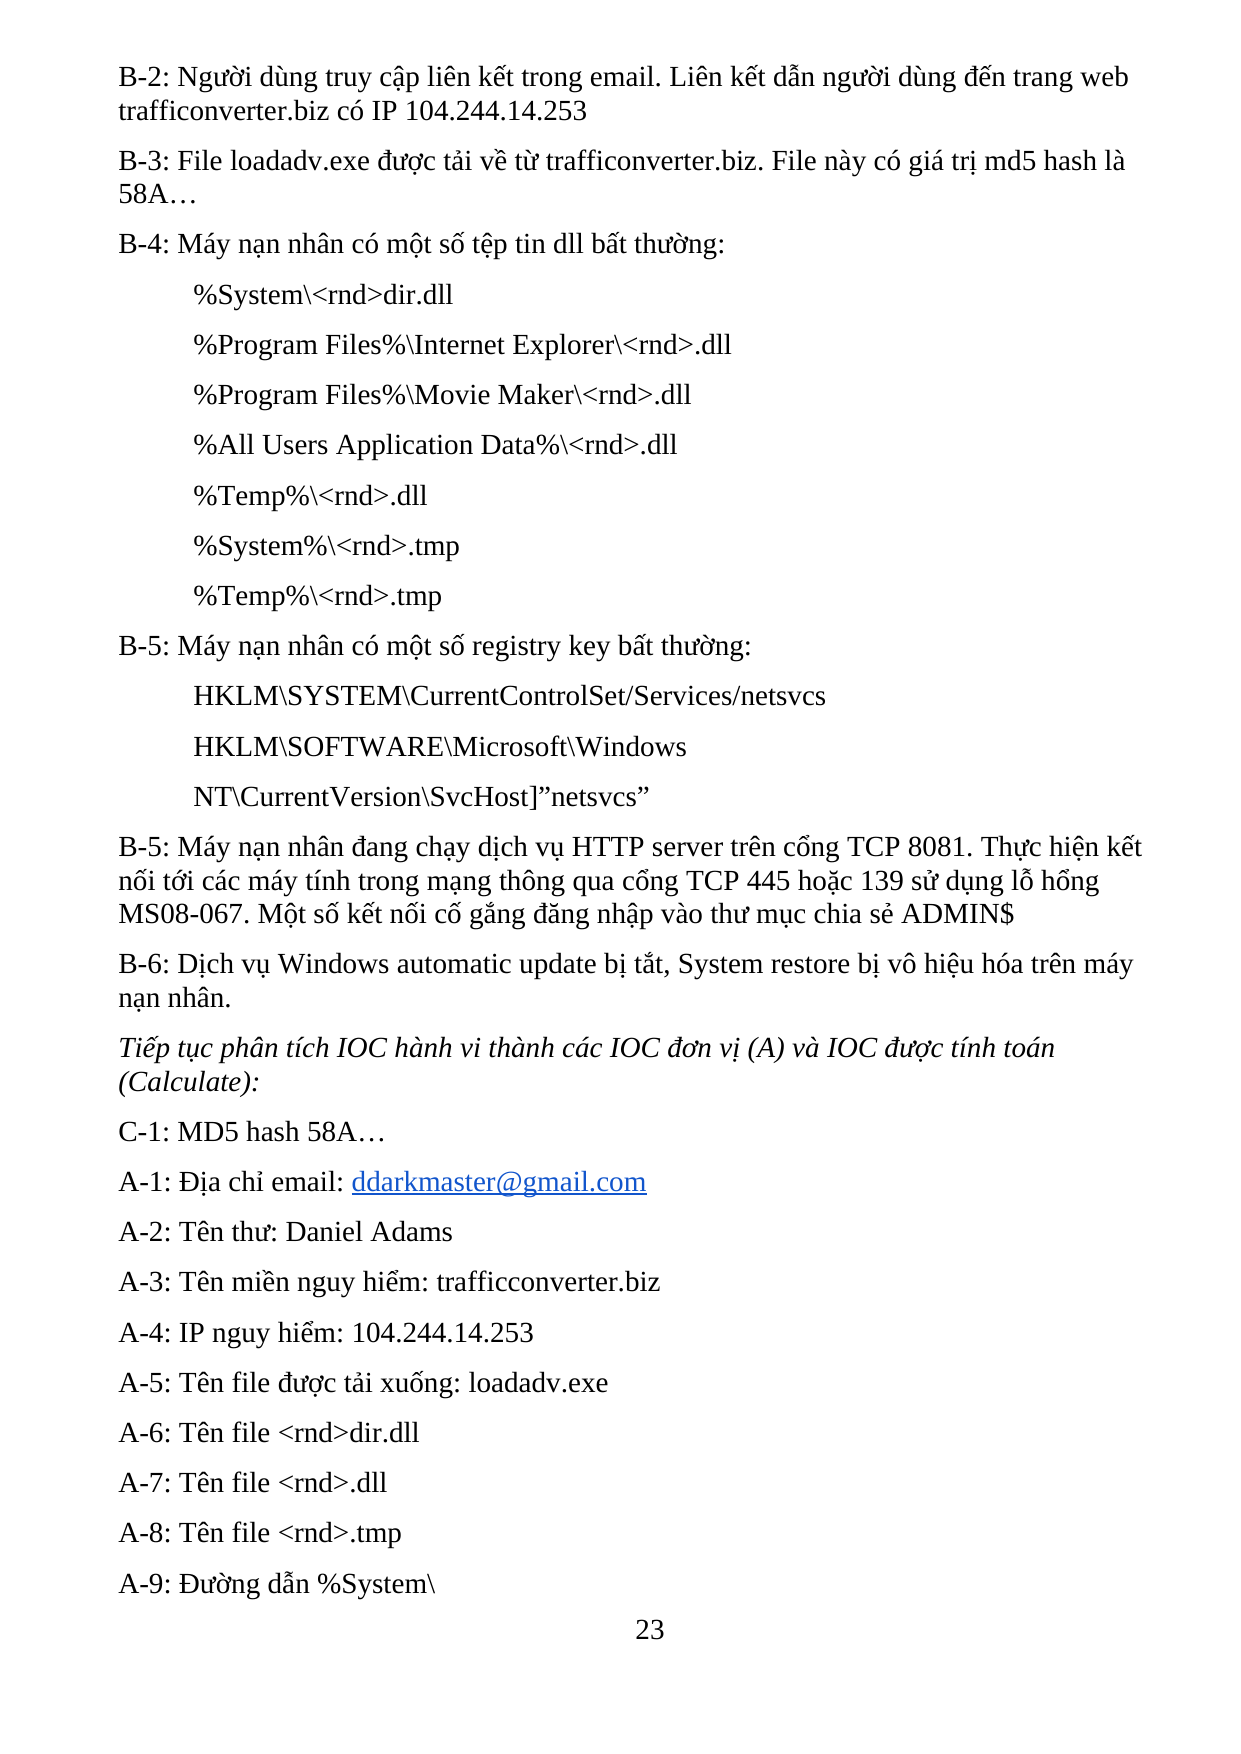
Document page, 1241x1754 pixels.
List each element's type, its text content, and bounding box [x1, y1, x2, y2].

text A-8: Tên file <rnd>.tmp [118, 1516, 1181, 1549]
text %Temp%\<rnd>.tmp [118, 578, 1181, 612]
text %Temp%\<rnd>.dll [118, 478, 1181, 511]
text Tiếp tục phân tích IOC hành vi thành các IOC đơn vị (A) và IOC được tính toán (Calculate): [118, 1030, 1181, 1097]
text A-2: Tên thư: Daniel Adams [118, 1214, 1181, 1248]
text A-3: Tên miền nguy hiểm: trafficconverter.biz [118, 1264, 1181, 1298]
text A-5: Tên file được tải xuống: loadadv.exe [118, 1365, 1181, 1398]
text %All Users Application Data%\<rnd>.dll [118, 427, 1181, 461]
text B-5: Máy nạn nhân đang chạy dịch vụ HTTP server trên cổng TCP 8081. Thực hiện kết nối tới các máy tính trong mạng thông qua cổng TCP 445 hoặc 139 sử dụng lỗ hổng MS08-067. Một số kết nối cố gắng đăng nhập vào thư mục chia sẻ ADMIN$ [118, 829, 1181, 930]
text B-2: Người dùng truy cập liên kết trong email. Liên kết dẫn người dùng đến trang web trafficonverter.biz có IP 104.244.14.253 [118, 59, 1181, 126]
text NT\CurrentVersion\SvcHost]”netsvcs” [118, 779, 1181, 812]
text A-4: IP nguy hiểm: 104.244.14.253 [118, 1315, 1181, 1348]
text C-1: MD5 hash 58A… [118, 1114, 1181, 1147]
text HKLM\SYSTEM\CurrentControlSet/Services/netsvcs [118, 678, 1181, 712]
text B-4: Máy nạn nhân có một số tệp tin dll bất thường: [118, 227, 1181, 260]
text HKLM\SOFTWARE\Microsoft\Windows [118, 729, 1181, 762]
text A-9: Đường dẫn %System\ [118, 1566, 1181, 1599]
text B-3: File loadadv.exe được tải về từ trafficonverter.biz. File này có giá trị md5 hash là 58A… [118, 143, 1181, 210]
text A-1: Địa chỉ email: ddarkmaster@gmail.com [118, 1164, 1181, 1198]
text A-7: Tên file <rnd>.dll [118, 1465, 1181, 1499]
text %System%\<rnd>.tmp [118, 528, 1181, 561]
text B-6: Dịch vụ Windows automatic update bị tắt, System restore bị vô hiệu hóa trên máy nạn nhân. [118, 946, 1181, 1013]
text A-6: Tên file <rnd>dir.dll [118, 1415, 1181, 1449]
text %Program Files%\Internet Explorer\<rnd>.dll [118, 327, 1181, 361]
text B-5: Máy nạn nhân có một số registry key bất thường: [118, 628, 1181, 662]
text %Program Files%\Movie Maker\<rnd>.dll [118, 377, 1181, 411]
text %System\<rnd>dir.dll [118, 277, 1181, 310]
